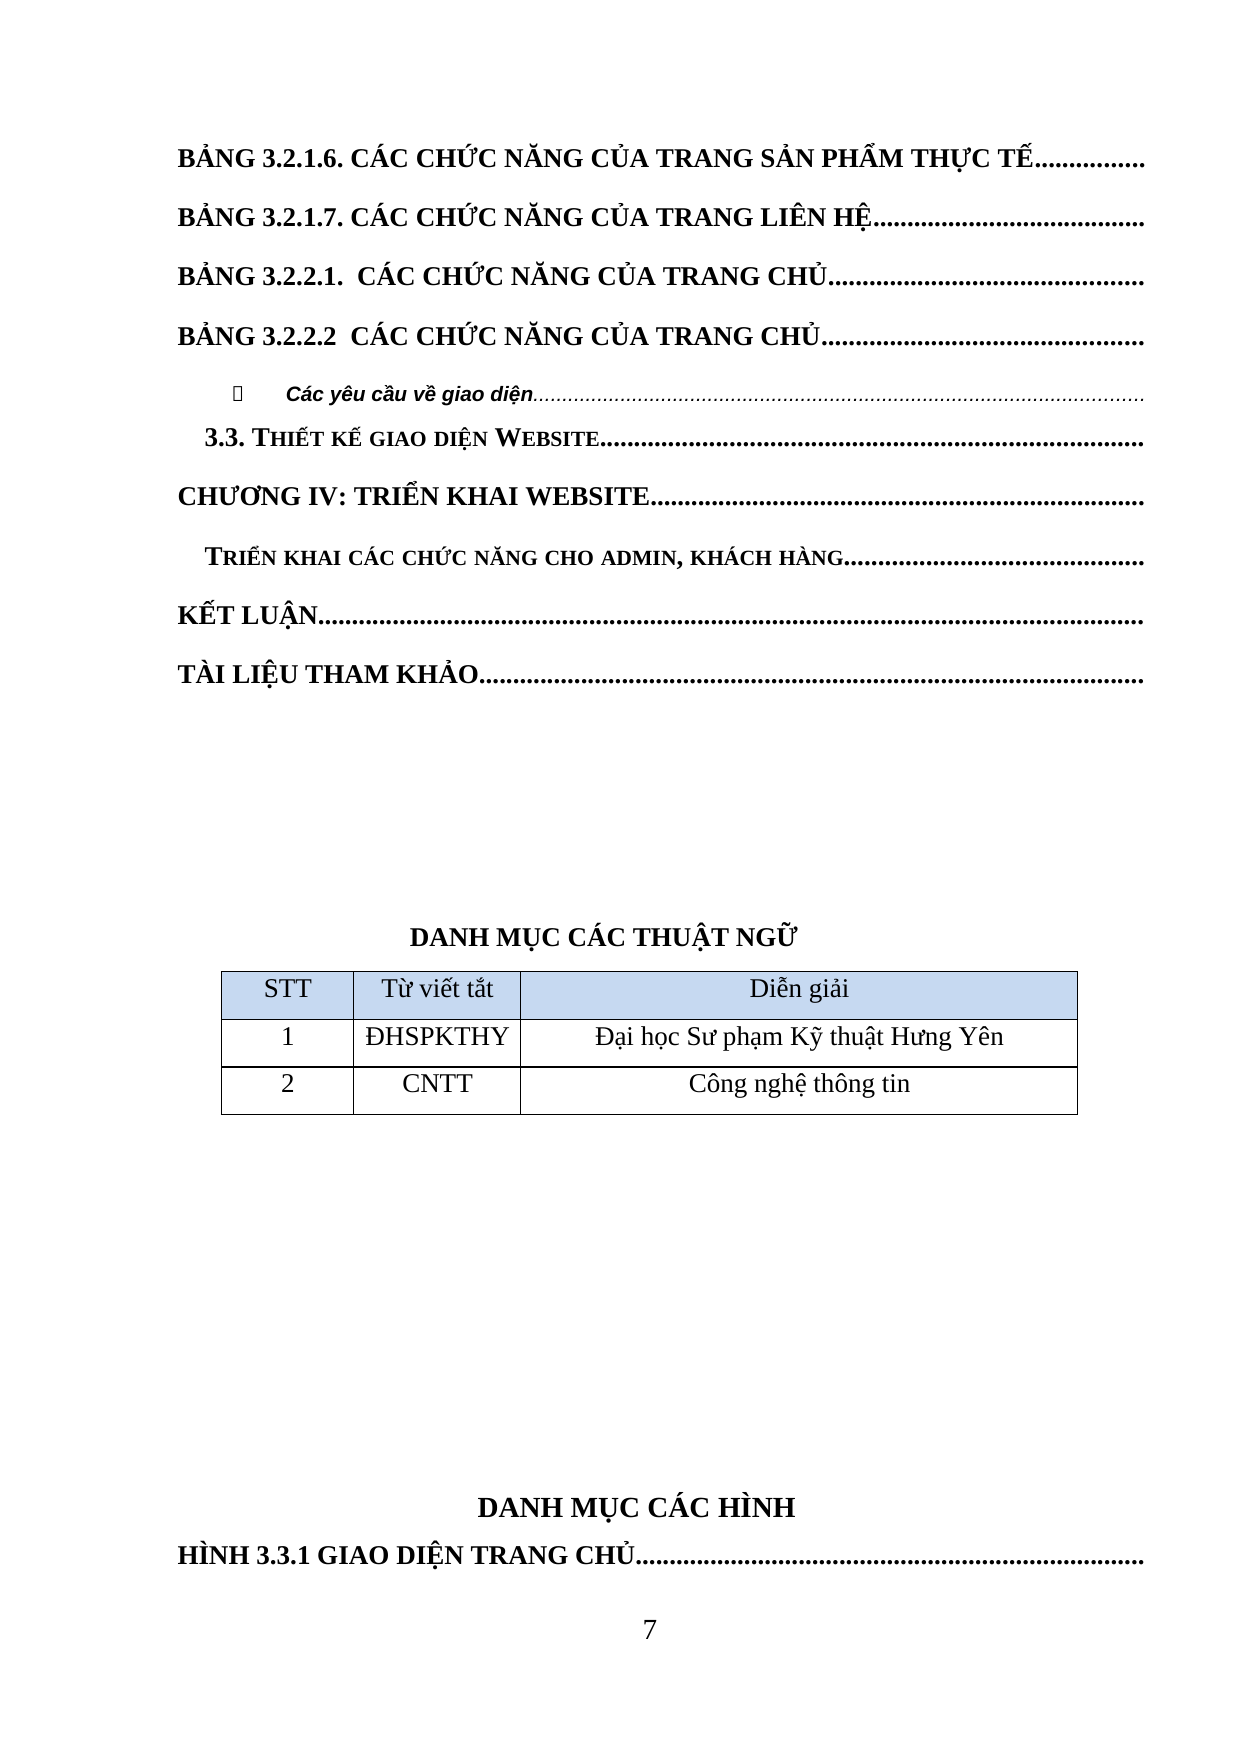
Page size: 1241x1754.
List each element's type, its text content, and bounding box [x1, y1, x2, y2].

text DANH MỤC CÁC THUẬT NGỮ [327, 921, 1122, 952]
text 3.3. Thiết kế giao diện Website 49 [204, 421, 1122, 452]
text Bảng 3.2.2.1. Các chức năng của trang chủ 18 [177, 260, 1122, 292]
text CHƯƠNG IV: TRIỂN KHAI WEBSITE 54 [177, 481, 1122, 512]
text Triển khai các chức năng cho admin, khách hàng 54 [204, 540, 1122, 571]
text KẾT LUẬN 56 [177, 599, 1122, 630]
subtitle DANH MỤC CÁC HÌNH [402, 1491, 1122, 1524]
text Bảng 3.2.1.7. Các chức năng của trang Liên Hệ 18 [177, 201, 1122, 232]
table_cell Công nghệ thông tin [521, 1068, 1077, 1114]
table_header STT [222, 972, 353, 1019]
text Bảng 3.2.1.6. Các chức năng của Trang Sản Phẩm Thực Tế 17 [177, 142, 1122, 173]
table_cell 2 [222, 1068, 353, 1114]
table_header Từ viết tắt [354, 972, 520, 1019]
text Hình 3.3.1 Giao diện Trang chủ 23 [177, 1539, 1122, 1570]
text Bảng 3.2.2.2 Các chức năng của trang chủ 18 [177, 319, 1122, 351]
text  Các yêu cầu về giao diện 18 [231, 379, 1122, 407]
table_header Diễn giải [521, 972, 1077, 1019]
text TÀI LIỆU THAM KHẢO 57 [177, 658, 1122, 689]
table_cell Đại học Sư phạm Kỹ thuật Hưng Yên [521, 1020, 1077, 1066]
table_cell 1 [222, 1020, 353, 1066]
table_cell ĐHSPKTHY [354, 1020, 520, 1066]
table_cell CNTT [354, 1068, 520, 1114]
